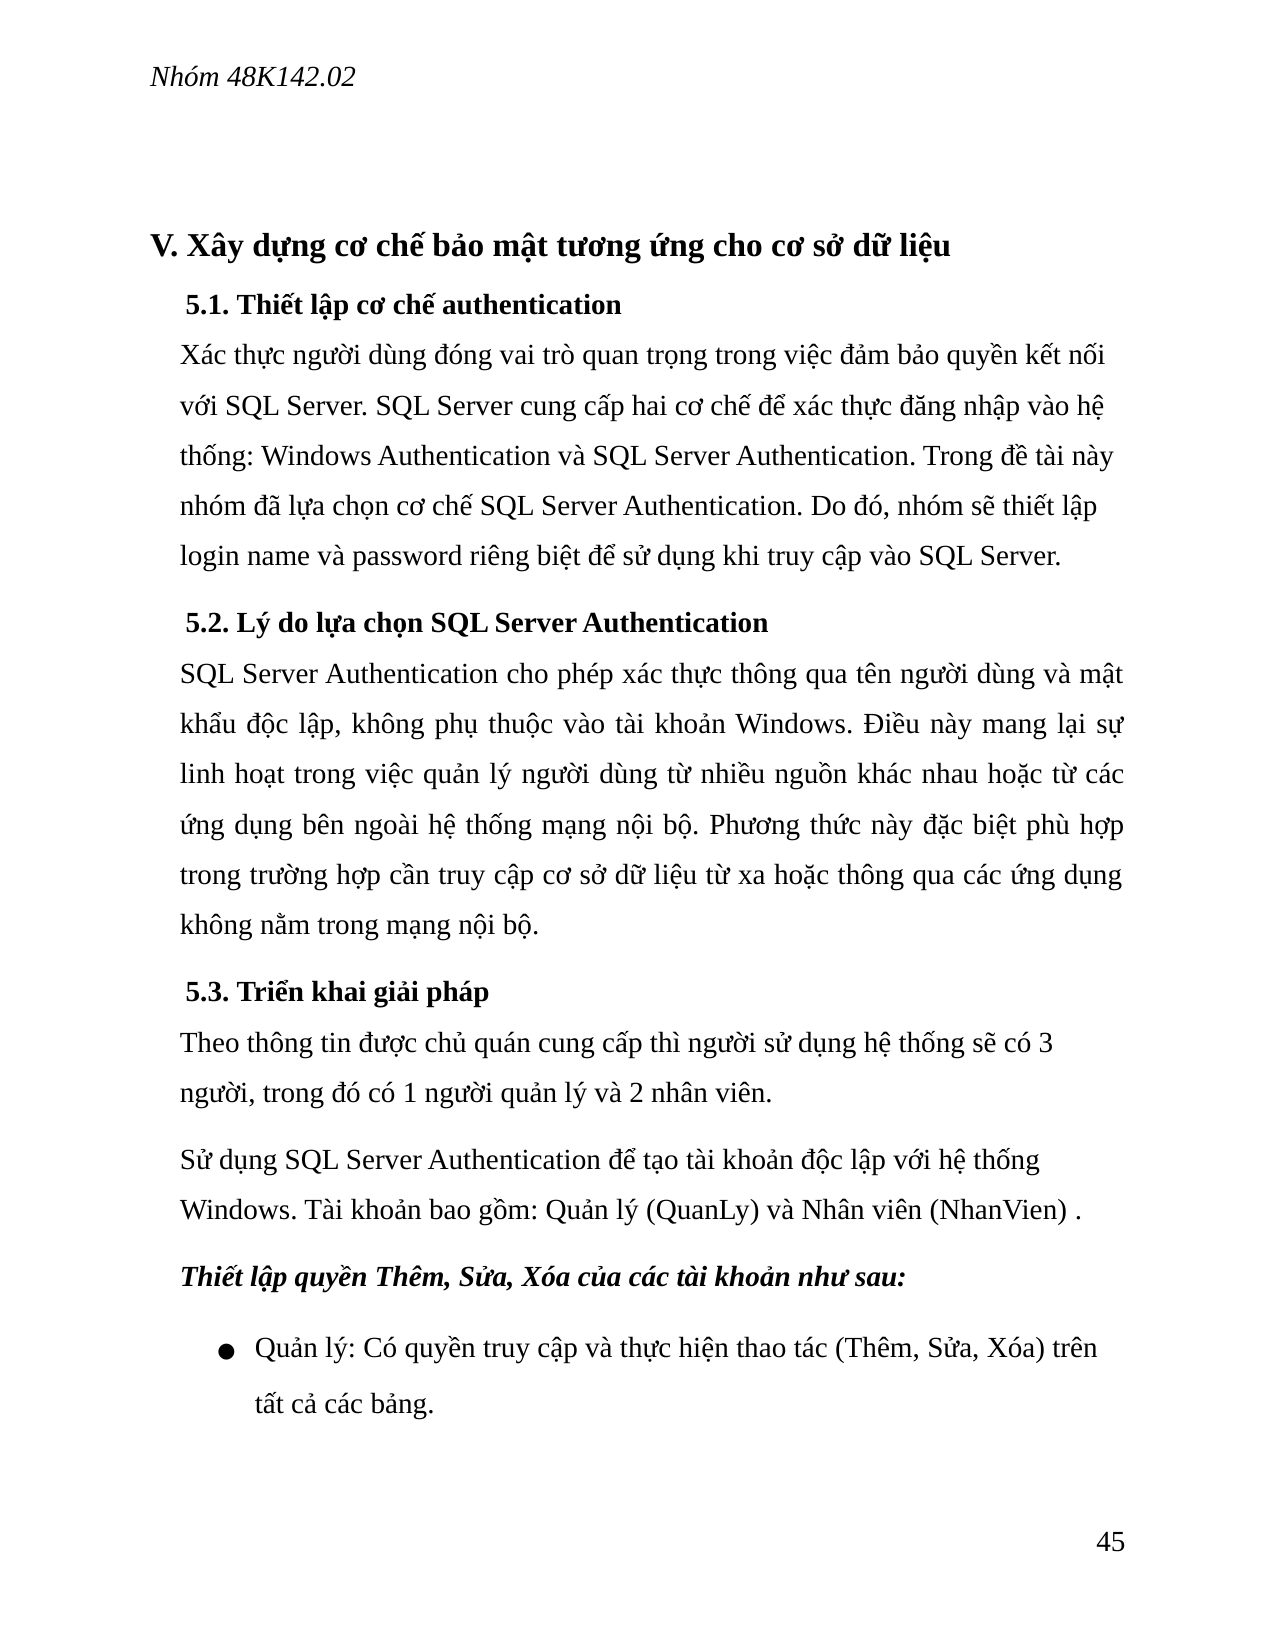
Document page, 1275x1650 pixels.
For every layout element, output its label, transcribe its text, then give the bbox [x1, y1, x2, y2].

text Thiết lập quyền Thêm, Sửa, Xóa của các tài khoản như sau: [179, 1259, 1125, 1293]
subtitle Triển khai giải pháp [179, 974, 1125, 1008]
subtitle Thiết lập cơ chế authentication [179, 287, 1125, 321]
subtitle Xây dựng cơ chế bảo mật tương ứng cho cơ sở dữ liệu [150, 225, 1125, 264]
text SQL Server Authentication cho phép xác thực thông qua tên người dùng và mật khẩu độc lập, không phụ thuộc vào tài khoản Windows. Điều này mang lại sự linh hoạt trong việc quản lý người dùng từ nhiều nguồn khác nhau hoặc từ các ứng dụng bên ngoài hệ thống mạng nội bộ. Phương thức này đặc biệt phù hợp trong trường hợp cần truy cập cơ sở dữ liệu từ xa hoặc thông qua các ứng dụng không nằm trong mạng nội bộ. [179, 656, 1125, 941]
text Xác thực người dùng đóng vai trò quan trọng trong việc đảm bảo quyền kết nối với SQL Server. SQL Server cung cấp hai cơ chế để xác thực đăng nhập vào hệ thống: Windows Authentication và SQL Server Authentication. Trong đề tài này nhóm đã lựa chọn cơ chế SQL Server Authentication. Do đó, nhóm sẽ thiết lập login name và password riêng biệt để sử dụng khi truy cập vào SQL Server. [179, 337, 1125, 572]
subtitle Lý do lựa chọn SQL Server Authentication [179, 606, 1125, 639]
list Quản lý: Có quyền truy cập và thực hiện thao tác (Thêm, Sửa, Xóa) trên tất cả các bảng. [217, 1326, 1125, 1419]
text Sử dụng SQL Server Authentication để tạo tài khoản độc lập với hệ thống Windows. Tài khoản bao gồm: Quản lý (QuanLy) và Nhân viên (NhanVien) . [179, 1142, 1125, 1226]
text Theo thông tin được chủ quán cung cấp thì người sử dụng hệ thống sẽ có 3 người, trong đó có 1 người quản lý và 2 nhân viên. [179, 1025, 1125, 1108]
